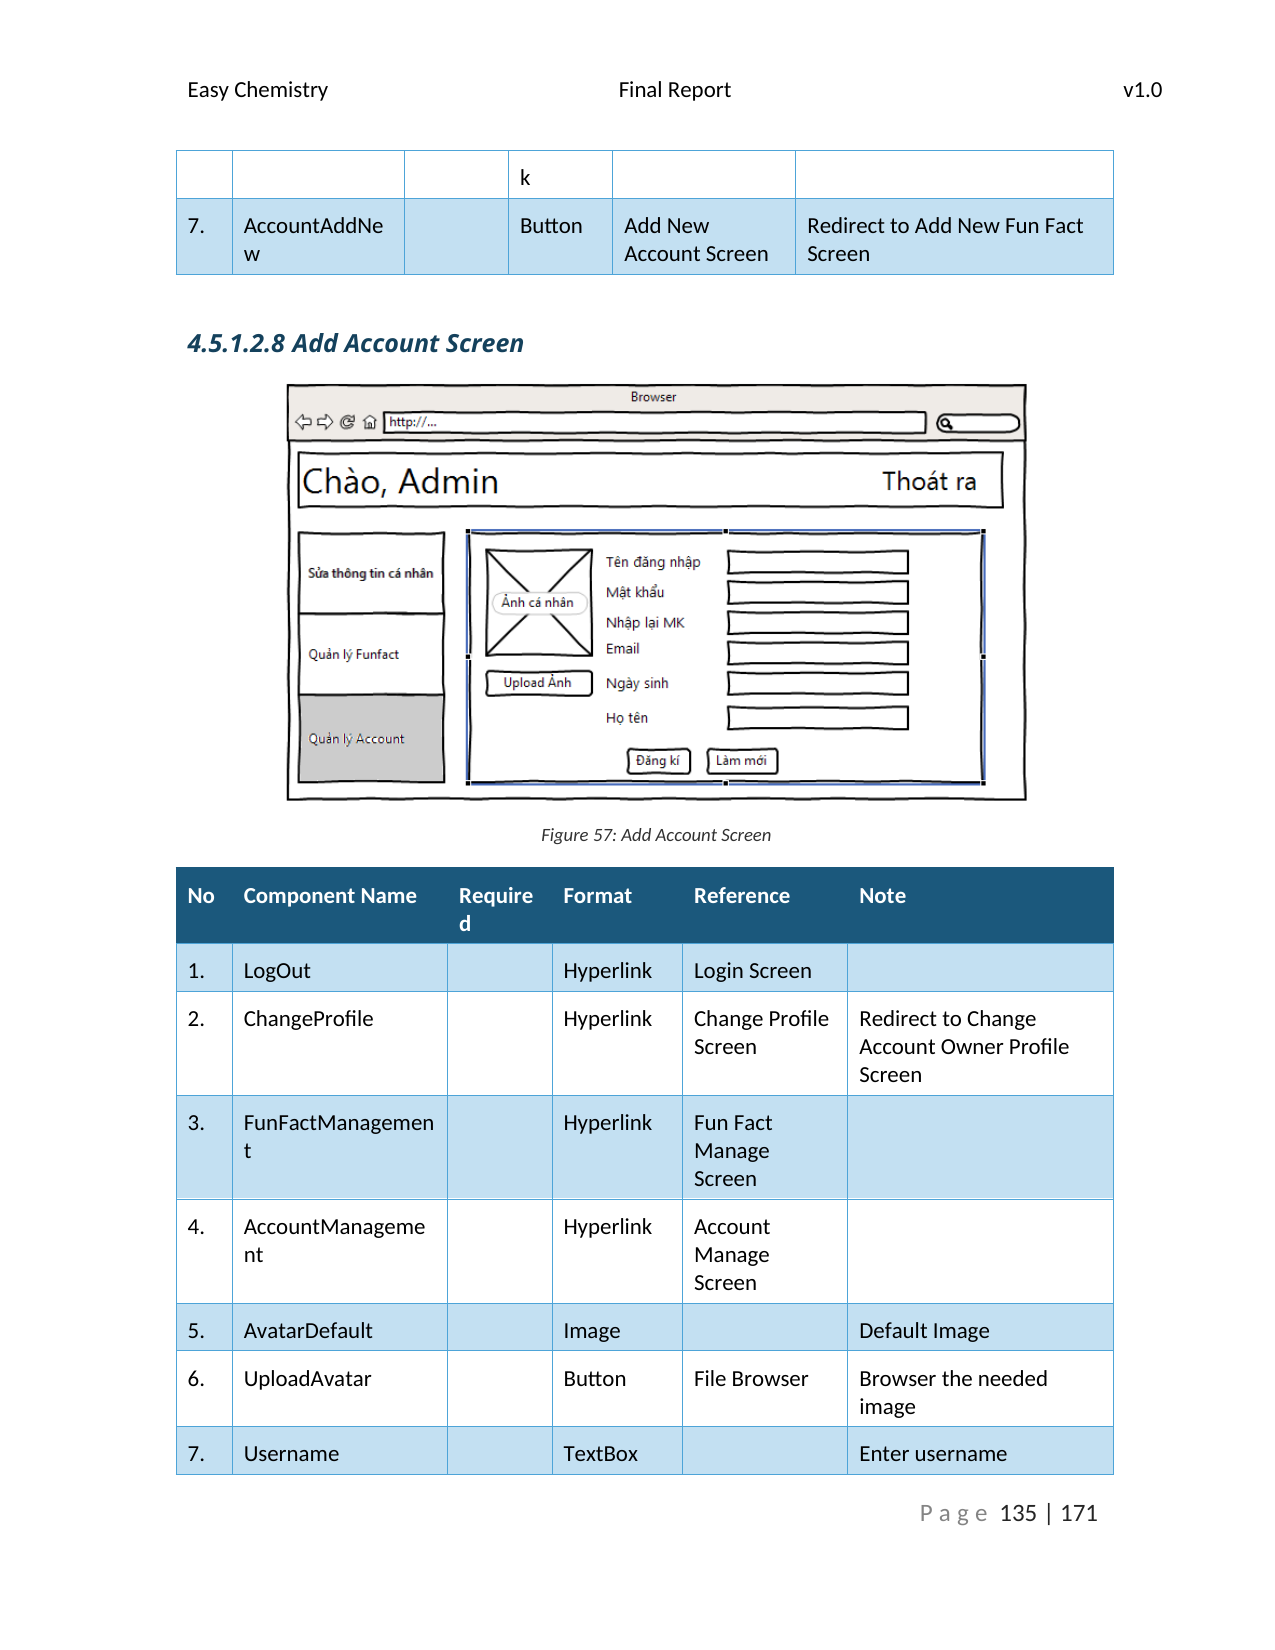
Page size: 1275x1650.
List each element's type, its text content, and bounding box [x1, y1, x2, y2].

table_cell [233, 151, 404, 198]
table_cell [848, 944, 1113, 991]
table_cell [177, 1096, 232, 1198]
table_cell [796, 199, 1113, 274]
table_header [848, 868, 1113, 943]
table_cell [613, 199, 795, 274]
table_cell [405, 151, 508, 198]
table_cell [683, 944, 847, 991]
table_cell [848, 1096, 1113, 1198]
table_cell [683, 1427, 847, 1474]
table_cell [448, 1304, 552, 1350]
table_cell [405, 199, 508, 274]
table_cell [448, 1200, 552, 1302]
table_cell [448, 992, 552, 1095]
picture [283, 379, 1029, 805]
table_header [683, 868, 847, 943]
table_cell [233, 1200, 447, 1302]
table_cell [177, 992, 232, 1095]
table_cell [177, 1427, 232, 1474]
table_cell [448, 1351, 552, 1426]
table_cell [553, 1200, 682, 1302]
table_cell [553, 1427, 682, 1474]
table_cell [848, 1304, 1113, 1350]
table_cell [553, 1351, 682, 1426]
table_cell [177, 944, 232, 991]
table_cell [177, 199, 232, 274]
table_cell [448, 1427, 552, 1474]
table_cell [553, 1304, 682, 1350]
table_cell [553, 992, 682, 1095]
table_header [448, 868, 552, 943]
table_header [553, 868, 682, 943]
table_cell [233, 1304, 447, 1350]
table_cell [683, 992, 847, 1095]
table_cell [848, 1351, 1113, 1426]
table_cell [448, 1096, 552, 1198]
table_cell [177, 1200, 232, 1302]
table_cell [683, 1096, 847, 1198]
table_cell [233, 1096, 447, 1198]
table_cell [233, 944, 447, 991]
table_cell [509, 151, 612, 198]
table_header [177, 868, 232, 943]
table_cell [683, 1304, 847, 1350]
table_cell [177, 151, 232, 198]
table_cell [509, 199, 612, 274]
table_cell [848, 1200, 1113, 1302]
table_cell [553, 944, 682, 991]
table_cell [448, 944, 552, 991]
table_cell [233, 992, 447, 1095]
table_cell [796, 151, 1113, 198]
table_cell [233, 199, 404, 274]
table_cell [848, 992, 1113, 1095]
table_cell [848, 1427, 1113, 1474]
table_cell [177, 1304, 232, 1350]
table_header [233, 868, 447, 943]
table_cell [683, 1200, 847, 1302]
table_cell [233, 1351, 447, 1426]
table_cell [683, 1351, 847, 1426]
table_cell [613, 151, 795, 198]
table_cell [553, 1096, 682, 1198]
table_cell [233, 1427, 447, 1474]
subtitle Add Account Screen [187, 326, 1125, 360]
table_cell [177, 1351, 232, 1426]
